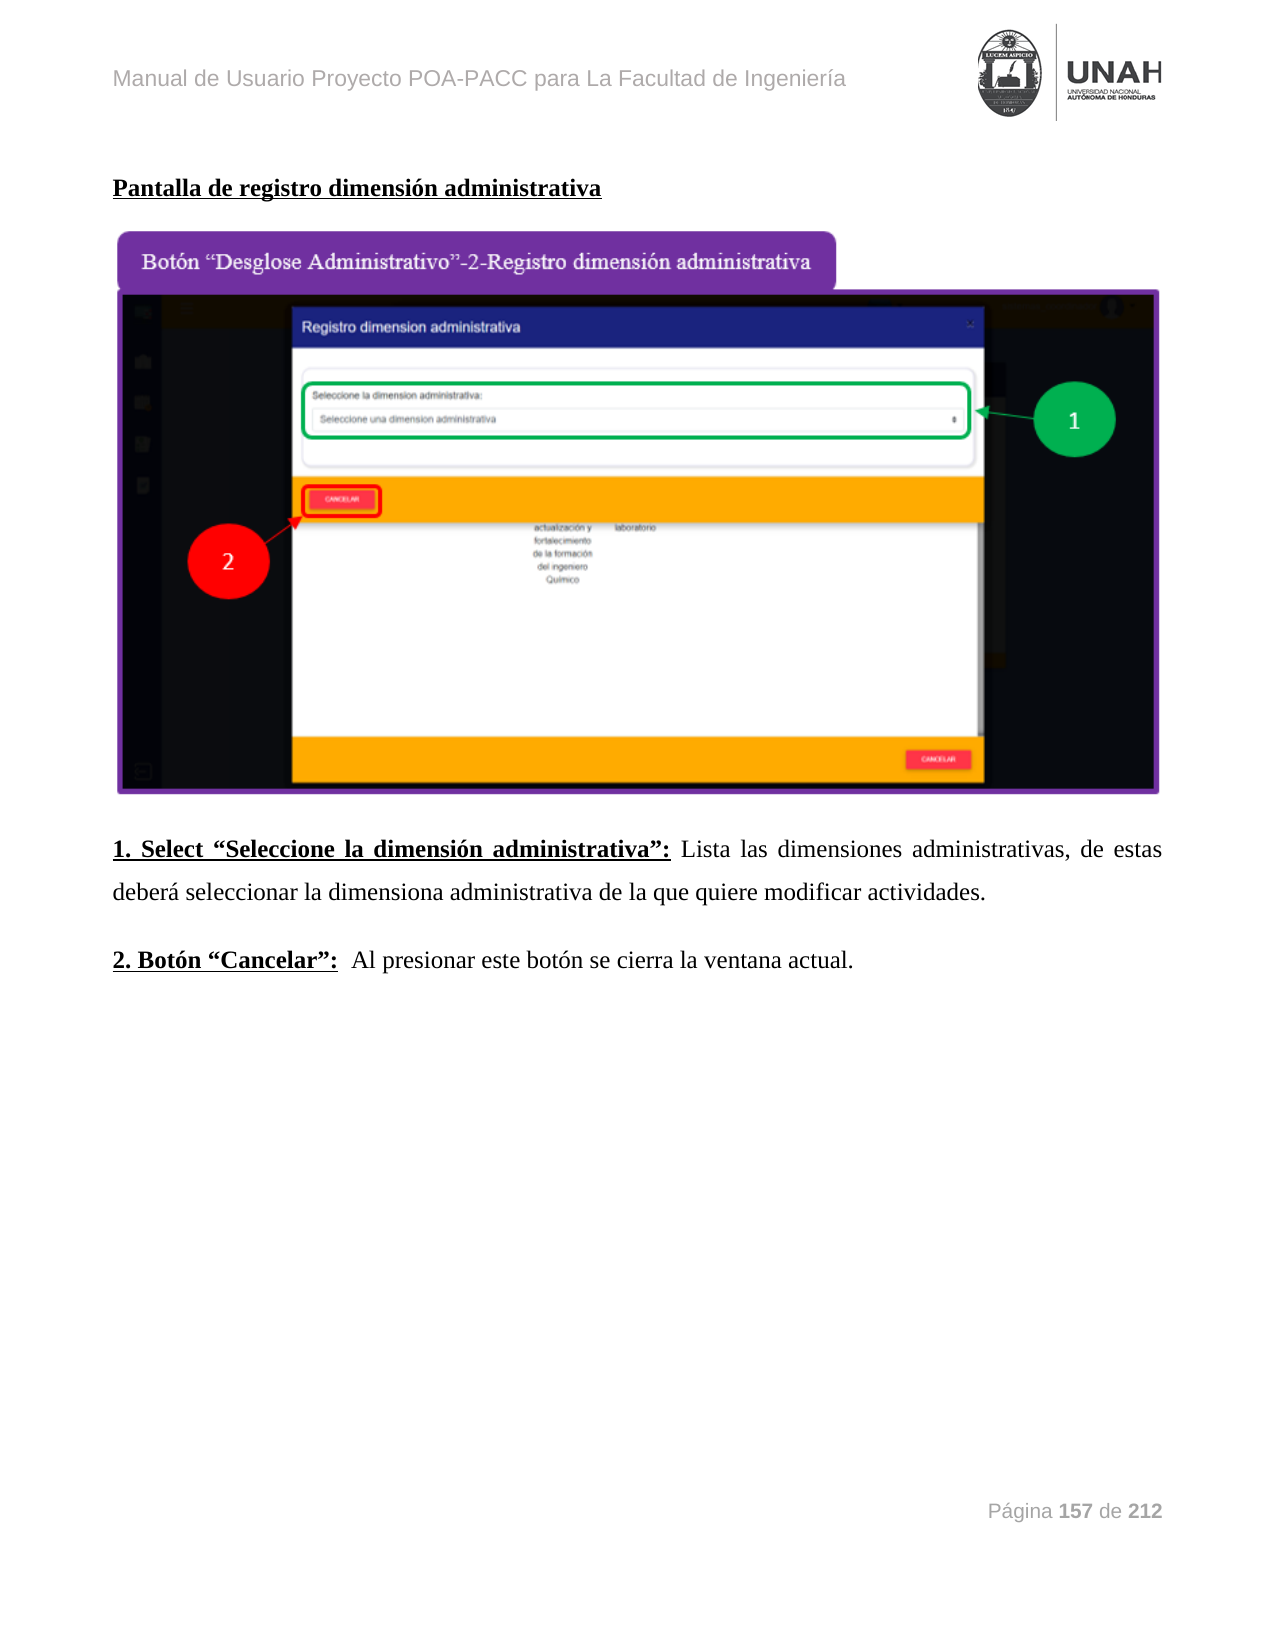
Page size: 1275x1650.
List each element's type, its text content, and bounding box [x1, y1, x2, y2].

text 1. Select “Seleccione la dimensión administrativa”: Lista las dimensiones administrativas, de estas deberá seleccionar la dimensiona administrativa de la que quiere modificar actividades. [112, 834, 1162, 906]
text 2. Botón “Cancelar”: Al presionar este botón se cierra la ventana actual. [112, 946, 1162, 974]
picture [112, 231, 1162, 797]
subtitle Pantalla de registro dimensión administrativa [112, 173, 1162, 202]
picture [976, 20, 1161, 120]
